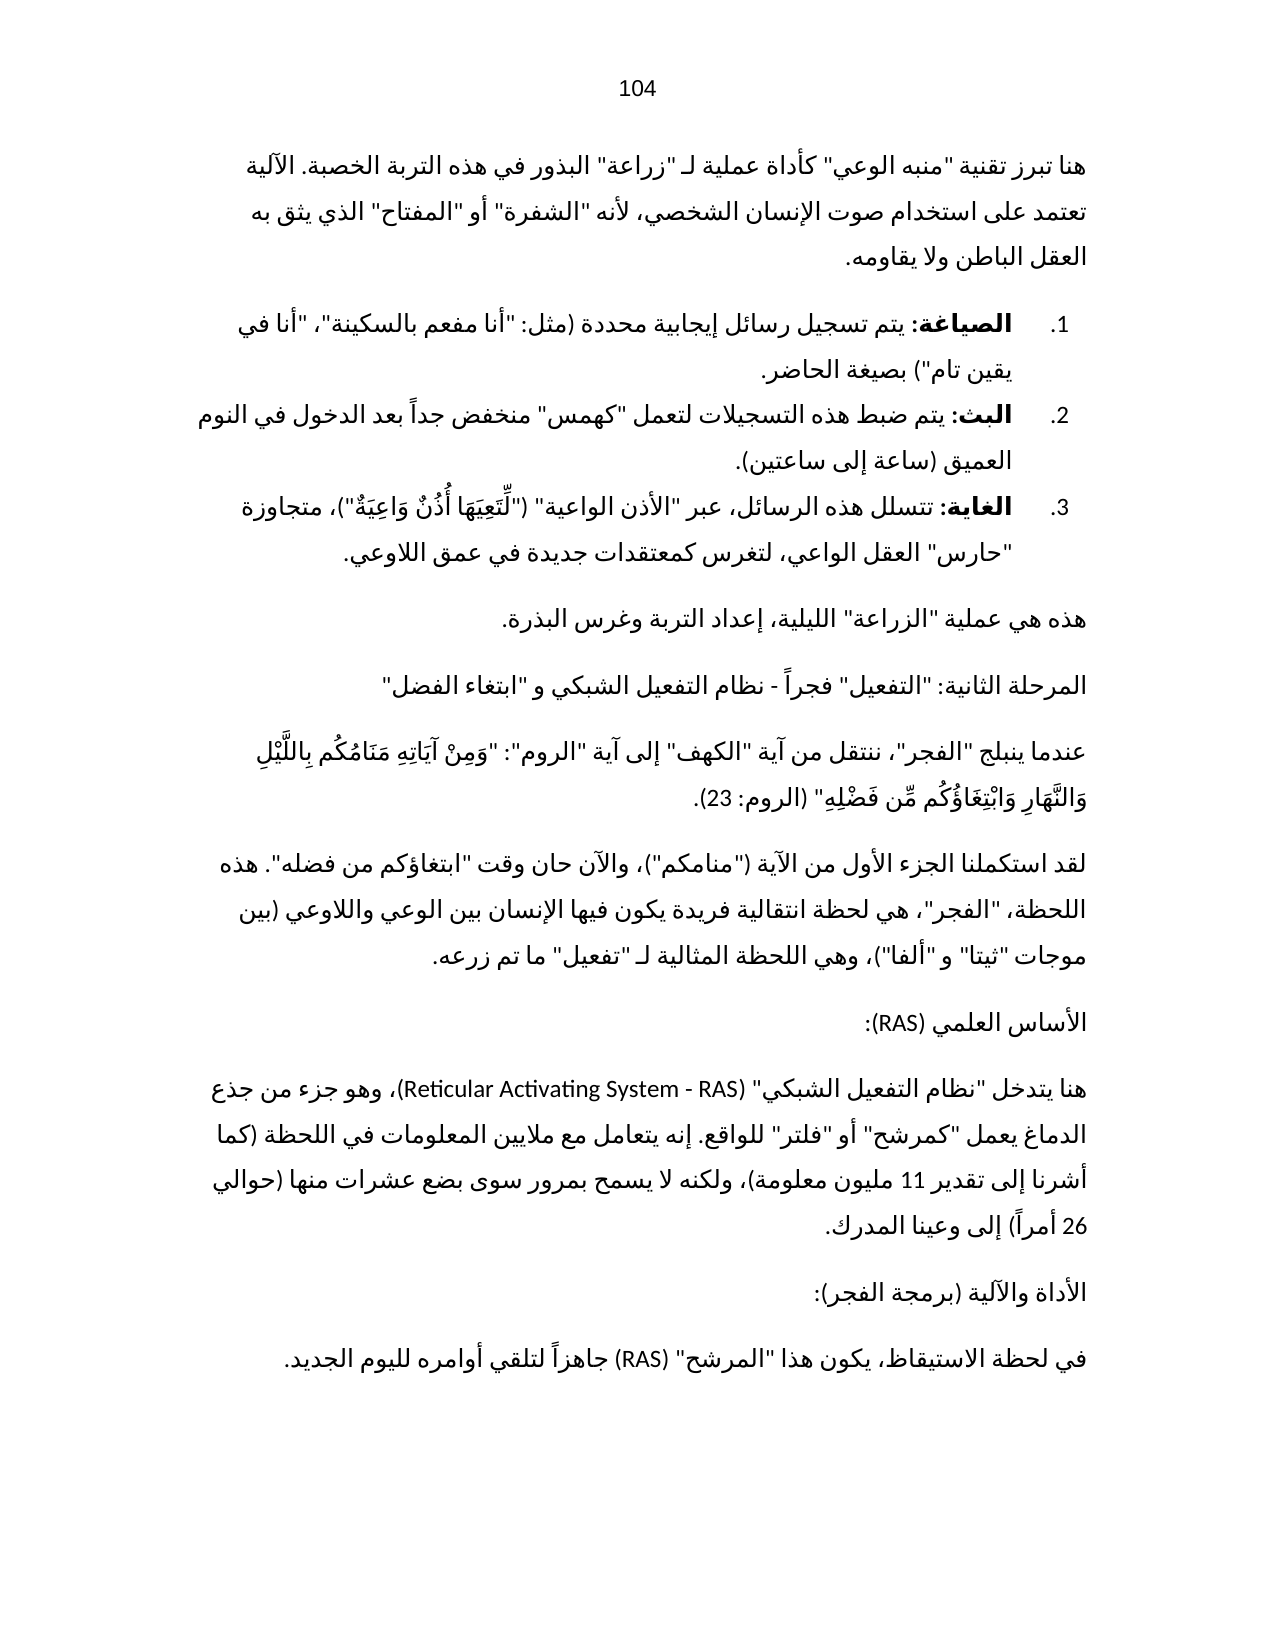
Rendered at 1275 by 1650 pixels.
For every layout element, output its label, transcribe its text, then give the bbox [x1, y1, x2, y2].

text الأداة والآلية (برمجة الفجر): [187, 1277, 1087, 1307]
text لقد استكملنا الجزء الأول من الآية ("منامكم")، والآن حان وقت "ابتغاؤكم من فضله". هذه اللحظة، "الفجر"، هي لحظة انتقالية فريدة يكون فيها الإنسان بين الوعي واللاوعي (بين موجات "ثيتا" و "ألفا")، وهي اللحظة المثالية لـ "تفعيل" ما تم زرعه. [187, 849, 1087, 971]
text الأساس العلمي (RAS): [187, 1007, 1087, 1037]
list البث: يتم ضبط هذه التسجيلات لتعمل "كهمس" منخفض جداً بعد الدخول في النوم العميق (ساعة إلى ساعتين). [187, 399, 1050, 476]
text هنا تبرز تقنية "منبه الوعي" كأداة عملية لـ "زراعة" البذور في هذه التربة الخصبة. الآلية تعتمد على استخدام صوت الإنسان الشخصي، لأنه "الشفرة" أو "المفتاح" الذي يثق به العقل الباطن ولا يقاومه. [187, 150, 1087, 272]
list الغاية: تتسلل هذه الرسائل، عبر "الأذن الواعية" ("لِّتَعِيَهَا أُذُنٌ وَاعِيَةٌ")، متجاوزة "حارس" العقل الواعي، لتغرس كمعتقدات جديدة في عمق اللاوعي. [187, 491, 1050, 567]
text عندما ينبلج "الفجر"، ننتقل من آية "الكهف" إلى آية "الروم": "وَمِنْ آيَاتِهِ مَنَامُكُم بِاللَّيْلِ وَالنَّهَارِ وَابْتِغَاؤُكُم مِّن فَضْلِهِ" (الروم: 23). [187, 736, 1087, 813]
text في لحظة الاستيقاظ، يكون هذا "المرشح" (RAS) جاهزاً لتلقي أوامره لليوم الجديد. [187, 1343, 1087, 1374]
list الصياغة: يتم تسجيل رسائل إيجابية محددة (مثل: "أنا مفعم بالسكينة"، "أنا في يقين تام") بصيغة الحاضر. [187, 308, 1050, 384]
text المرحلة الثانية: "التفعيل" فجراً - نظام التفعيل الشبكي و "ابتغاء الفضل" [187, 670, 1087, 700]
text هنا يتدخل "نظام التفعيل الشبكي" (Reticular Activating System - RAS)، وهو جزء من جذع الدماغ يعمل "كمرشح" أو "فلتر" للواقع. إنه يتعامل مع ملايين المعلومات في اللحظة (كما أشرنا إلى تقدير 11 مليون معلومة)، ولكنه لا يسمح بمرور سوى بضع عشرات منها (حوالي 26 أمراً) إلى وعينا المدرك. [187, 1073, 1087, 1241]
text هذه هي عملية "الزراعة" الليلية، إعداد التربة وغرس البذرة. [187, 603, 1087, 634]
